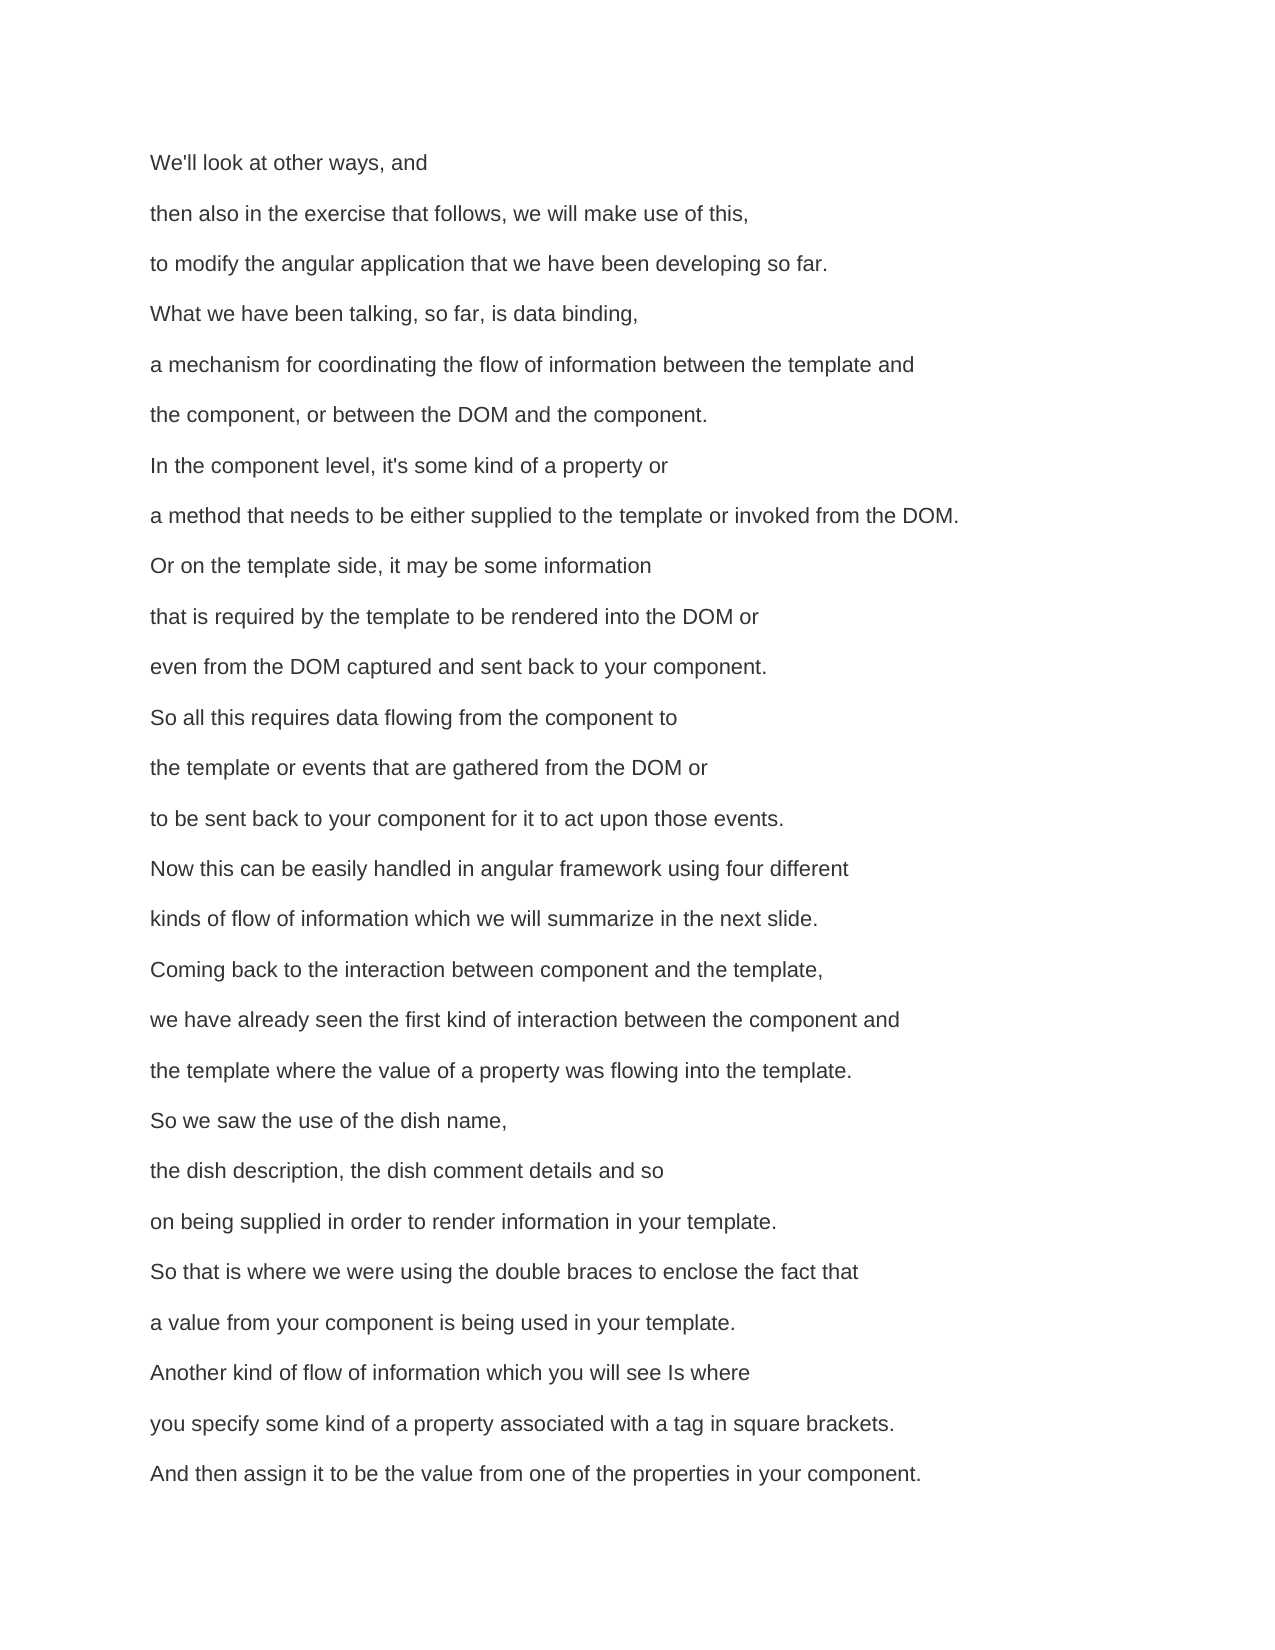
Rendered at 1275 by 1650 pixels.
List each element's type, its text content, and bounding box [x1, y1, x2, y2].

text And then assign it to be the value from one of the properties in your component. [150, 1461, 1125, 1486]
text Coming back to the interaction between component and the template, [150, 957, 1125, 982]
text then also in the exercise that follows, we will make use of this, [150, 200, 1125, 226]
text the template where the value of a property was flowing into the template. [150, 1057, 1125, 1083]
text even from the DOM captured and sent back to your component. [150, 654, 1125, 679]
text to be sent back to your component for it to act upon those events. [150, 805, 1125, 831]
text Or on the template side, it may be some information [150, 553, 1125, 578]
text the dish description, the dish comment details and so [150, 1158, 1125, 1183]
text a method that needs to be either supplied to the template or invoked from the DOM. [150, 503, 1125, 528]
text So that is where we were using the double braces to enclose the fact that [150, 1259, 1125, 1284]
text So all this requires data flowing from the component to [150, 704, 1125, 730]
text Another kind of flow of information which you will see Is where [150, 1360, 1125, 1385]
text What we have been talking, so far, is data binding, [150, 301, 1125, 326]
text Now this can be easily handled in angular framework using four different [150, 856, 1125, 881]
text you specify some kind of a property associated with a tag in square brackets. [150, 1410, 1125, 1436]
text on being supplied in order to render information in your template. [150, 1209, 1125, 1234]
text that is required by the template to be rendered into the DOM or [150, 604, 1125, 629]
text to modify the angular application that we have been developing so far. [150, 251, 1125, 276]
text the component, or between the DOM and the component. [150, 402, 1125, 427]
text we have already seen the first kind of interaction between the component and [150, 1007, 1125, 1032]
text We'll look at other ways, and [150, 150, 1125, 175]
text So we saw the use of the dish name, [150, 1108, 1125, 1133]
text the template or events that are gathered from the DOM or [150, 755, 1125, 780]
text a mechanism for coordinating the flow of information between the template and [150, 352, 1125, 377]
text kinds of flow of information which we will summarize in the next slide. [150, 906, 1125, 931]
text In the component level, it's some kind of a property or [150, 452, 1125, 478]
text a value from your component is being used in your template. [150, 1309, 1125, 1335]
